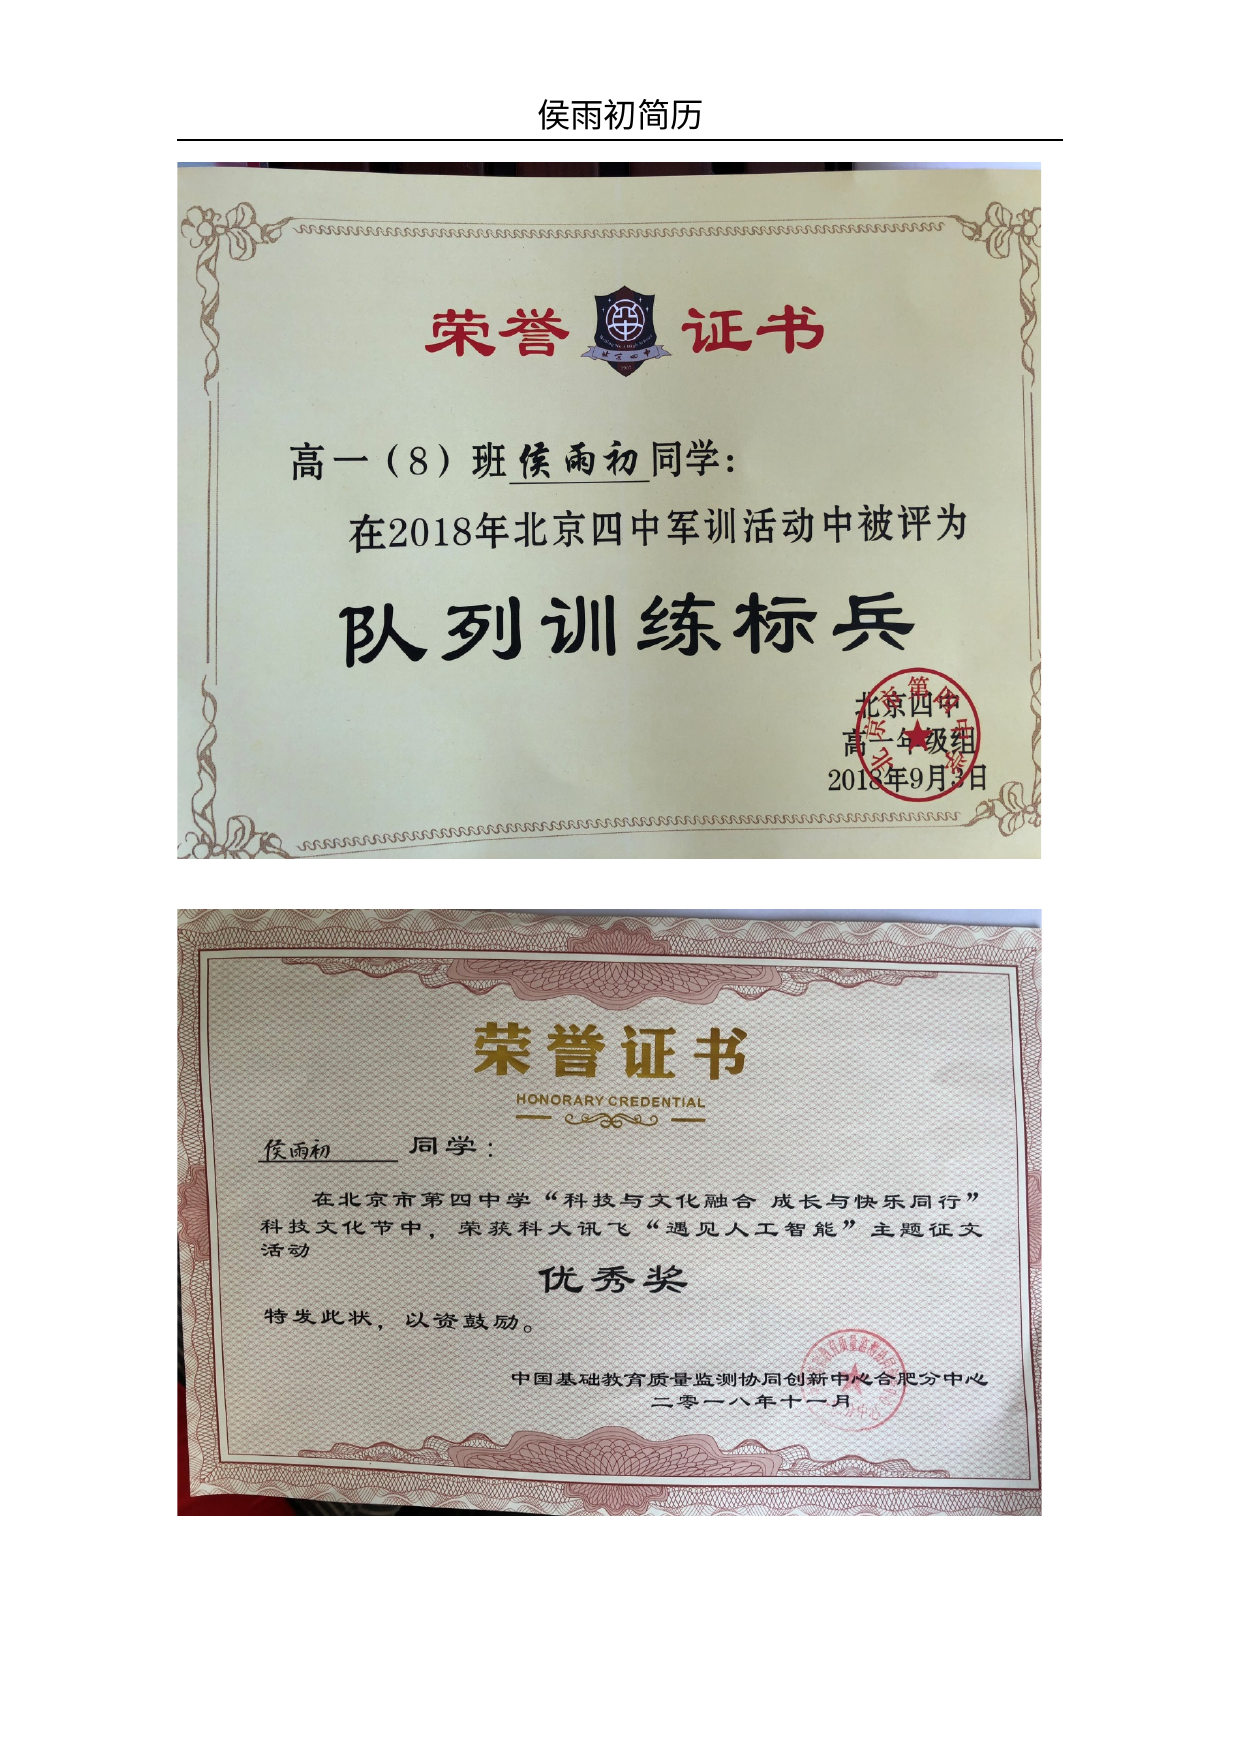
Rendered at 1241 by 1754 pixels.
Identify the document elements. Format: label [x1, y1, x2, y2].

picture [177, 909, 1042, 1516]
picture [177, 162, 1042, 859]
